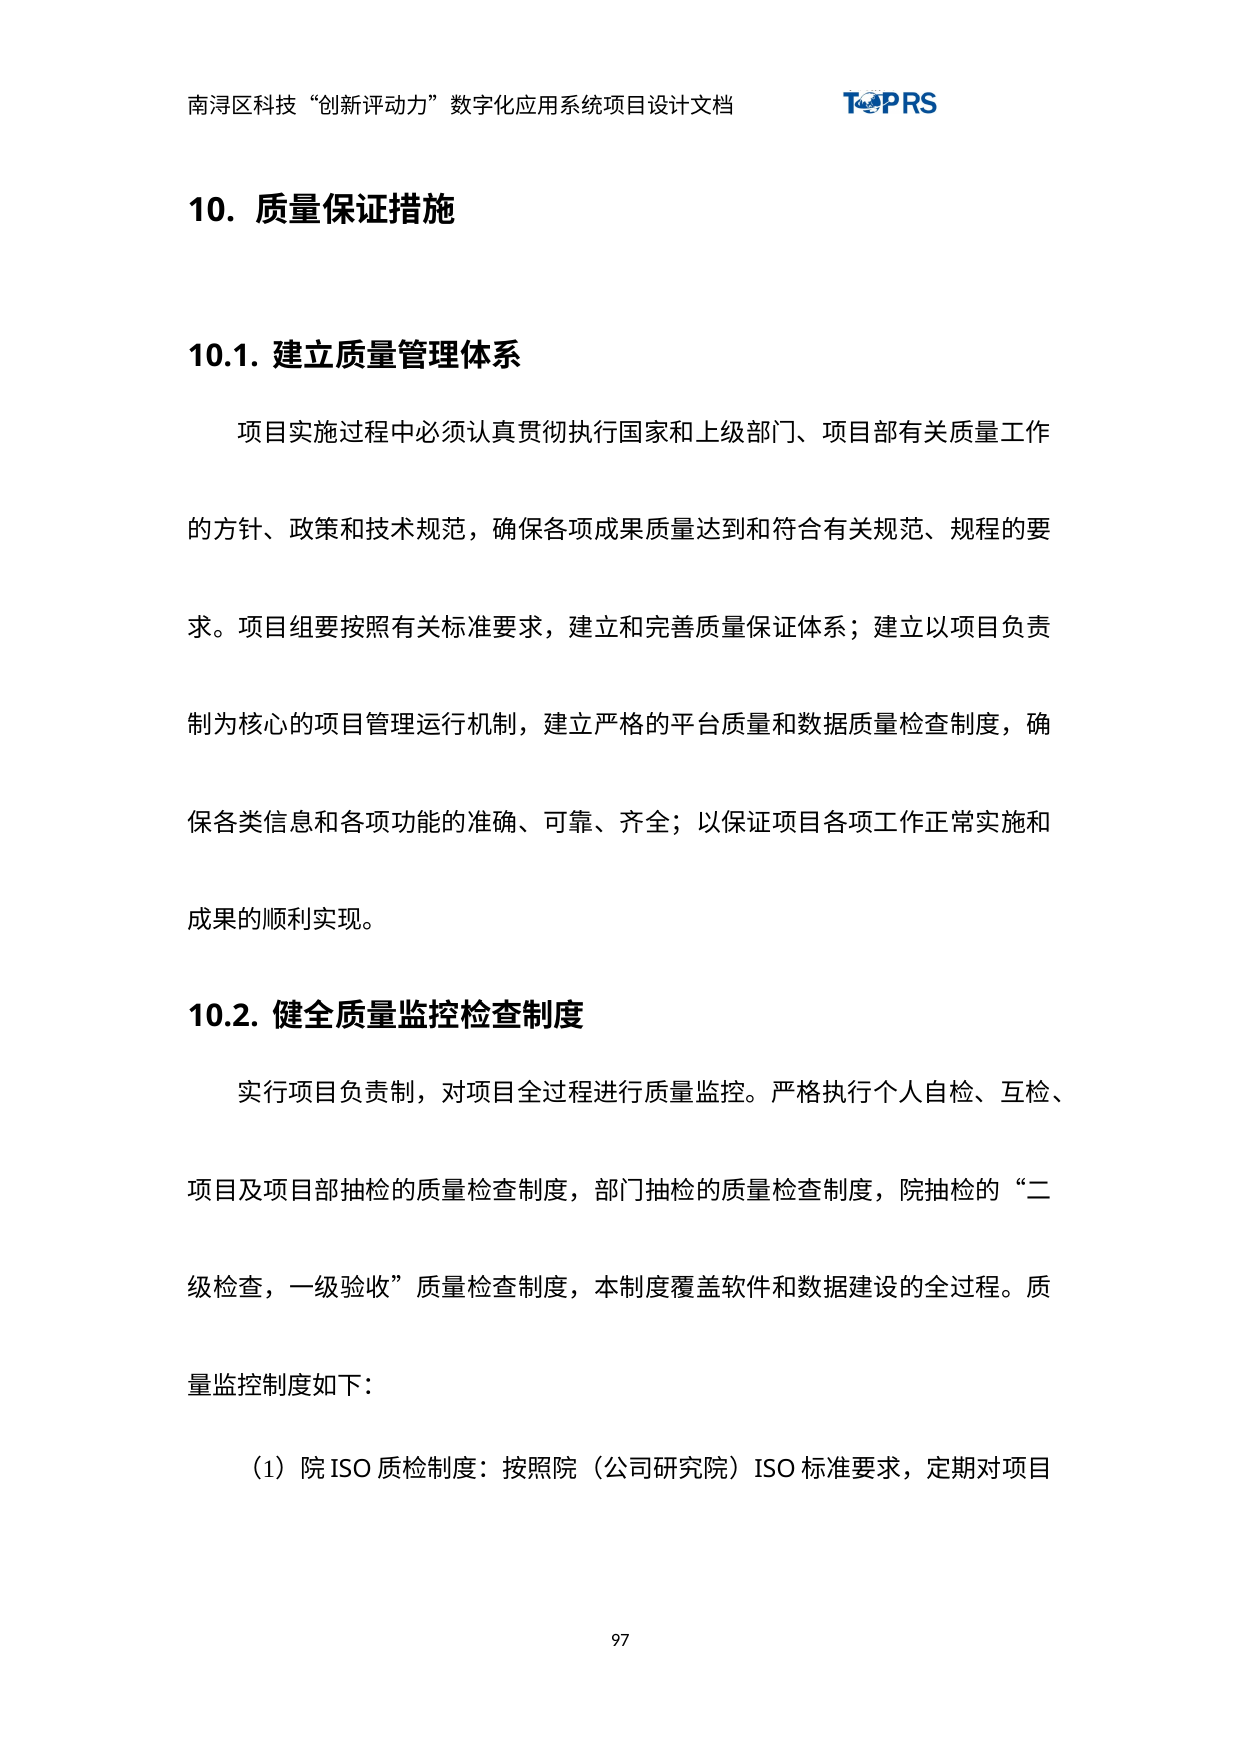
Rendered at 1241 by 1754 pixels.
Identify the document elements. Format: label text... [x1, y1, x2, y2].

text 项目实施过程中必须认真贯彻执行国家和上级部门、项目部有关质量工作的方针、政策和技术规范，确保各项成果质量达到和符合有关规范、规程的要求。项目组要按照有关标准要求，建立和完善质量保证体系；建立以项目负责制为核心的项目管理运行机制，建立严格的平台质量和数据质量检查制度，确保各类信息和各项功能的准确、可靠、齐全；以保证项目各项工作正常实施和成果的顺利实现。 [187, 398, 1053, 950]
text 实行项目负责制，对项目全过程进行质量监控。严格执行个人自检、互检、项目及项目部抽检的质量检查制度，部门抽检的质量检查制度，院抽检的“二级检查，一级验收”质量检查制度，本制度覆盖软件和数据建设的全过程。质量监控制度如下： [187, 1058, 1053, 1416]
subtitle 建立质量管理体系 [187, 320, 1053, 385]
subtitle 质量保证措施 [187, 174, 1053, 239]
subtitle 健全质量监控检查制度 [187, 981, 1053, 1046]
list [187, 1434, 1053, 1499]
picture [842, 90, 937, 114]
